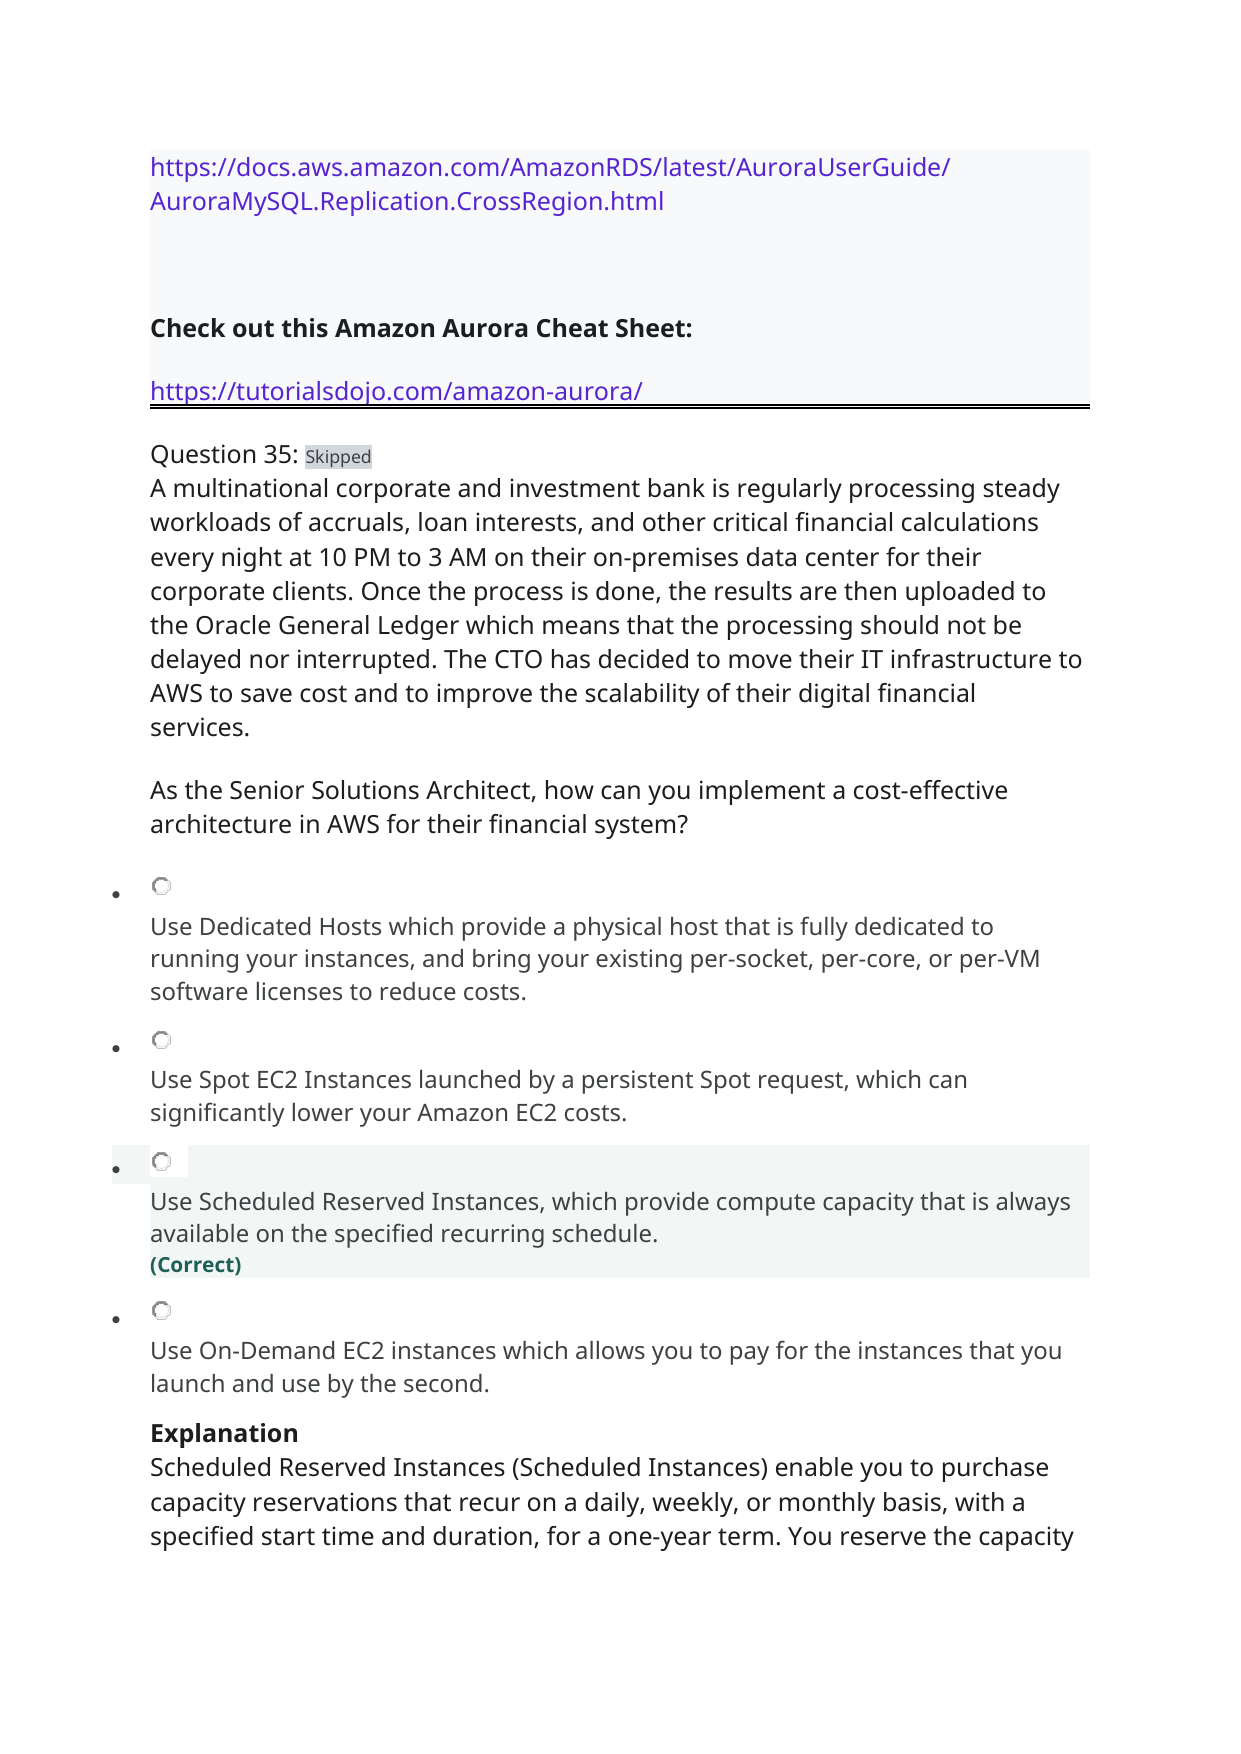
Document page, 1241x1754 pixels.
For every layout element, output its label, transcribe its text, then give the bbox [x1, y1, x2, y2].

text A multinational corporate and investment bank is regularly processing steady workloads of accruals, loan interests, and other critical financial calculations every night at 10 PM to 3 AM on their on-premises data center for their corporate clients. Once the process is done, the results are then uploaded to the Oracle General Ledger which means that the processing should not be delayed nor interrupted. The CTO has decided to move their IT infrastructure to AWS to save cost and to improve the scalability of their digital financial services. [150, 471, 1090, 743]
text Explanation [150, 1416, 1090, 1450]
text Question 35: Skipped [150, 437, 1090, 471]
text Use Scheduled Reserved Instances, which provide compute capacity that is always available on the specified recurring schedule. [150, 1184, 1090, 1250]
list ​ [112, 1024, 1090, 1063]
text Check out this Amazon Aurora Cheat Sheet: [150, 311, 1090, 344]
text Use On-Demand EC2 instances which allows you to pay for the instances that you launch and use by the second. [150, 1334, 1090, 1399]
text As the Senior Solutions Architect, how can you implement a cost-effective architecture in AWS for their financial system? [150, 773, 1090, 841]
list ​ [112, 1145, 1090, 1184]
text Use Dedicated Hosts which provide a physical host that is fully dedicated to running your instances, and bring your existing per-socket, per-core, or per-VM software licenses to reduce costs. [150, 909, 1090, 1007]
list ​ [112, 870, 1090, 909]
list ​ [112, 1295, 1090, 1334]
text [150, 1450, 1090, 1552]
text Use Spot EC2 Instances launched by a persistent Spot request, which can significantly lower your Amazon EC2 costs. [150, 1063, 1090, 1128]
text (Correct) [150, 1250, 1090, 1278]
text https://docs.aws.amazon.com/AmazonRDS/latest/AuroraUserGuide/AuroraMySQL.Replication.CrossRegion.html [150, 150, 1090, 218]
text https://tutorialsdojo.com/amazon-aurora/ [150, 374, 1090, 404]
